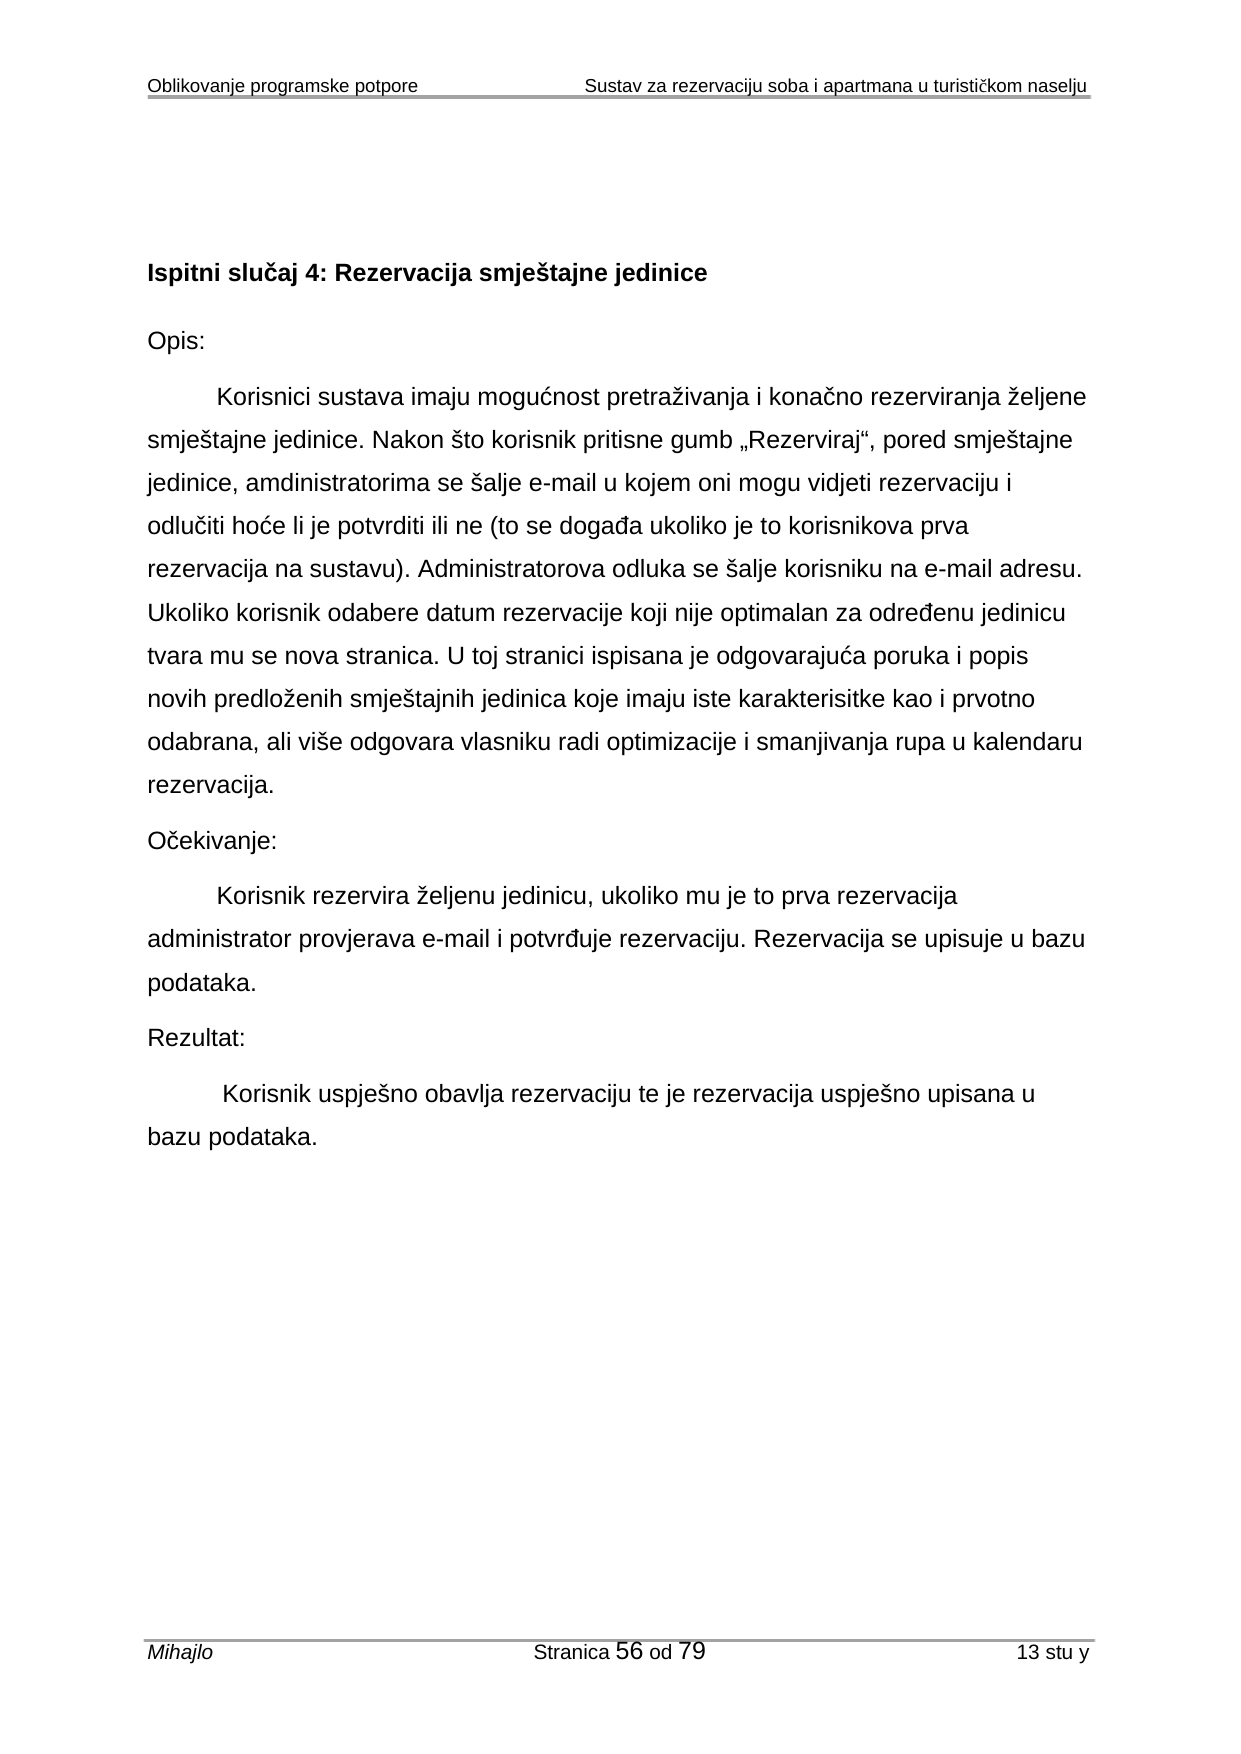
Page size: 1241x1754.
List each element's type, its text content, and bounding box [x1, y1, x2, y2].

subtitle Ispitni slučaj 4: Rezervacija smještajne jedinice [147, 258, 1093, 287]
picture [147, 95, 1092, 99]
text Opis: [147, 326, 1093, 355]
text Korisnik uspješno obavlja rezervaciju te je rezervacija uspješno upisana u bazu podataka. [147, 1079, 1093, 1151]
text Korisnik rezervira željenu jedinicu, ukoliko mu je to prva rezervacija administrator provjerava e-mail i potvrđuje rezervaciju. Rezervacija se upisuje u bazu podataka. [147, 881, 1093, 996]
text Korisnici sustava imaju mogućnost pretraživanja i konačno rezerviranja željene smještajne jedinice. Nakon što korisnik pritisne gumb „Rezerviraj“, pored smještajne jedinice, amdinistratorima se šalje e-mail u kojem oni mogu vidjeti rezervaciju i odlučiti hoće li je potvrditi ili ne (to se događa ukoliko je to korisnikova prva rezervacija na sustavu). Administratorova odluka se šalje korisniku na e-mail adresu. Ukoliko korisnik odabere datum rezervacije koji nije optimalan za određenu jedinicu tvara mu se nova stranica. U toj stranici ispisana je odgovarajuća poruka i popis novih predloženih smještajnih jedinica koje imaju iste karakterisitke kao i prvotno odabrana, ali više odgovara vlasniku radi optimizacije i smanjivanja rupa u kalendaru rezervacija. [147, 382, 1093, 799]
text Očekivanje: [147, 826, 1093, 854]
text Rezultat: [147, 1023, 1093, 1052]
